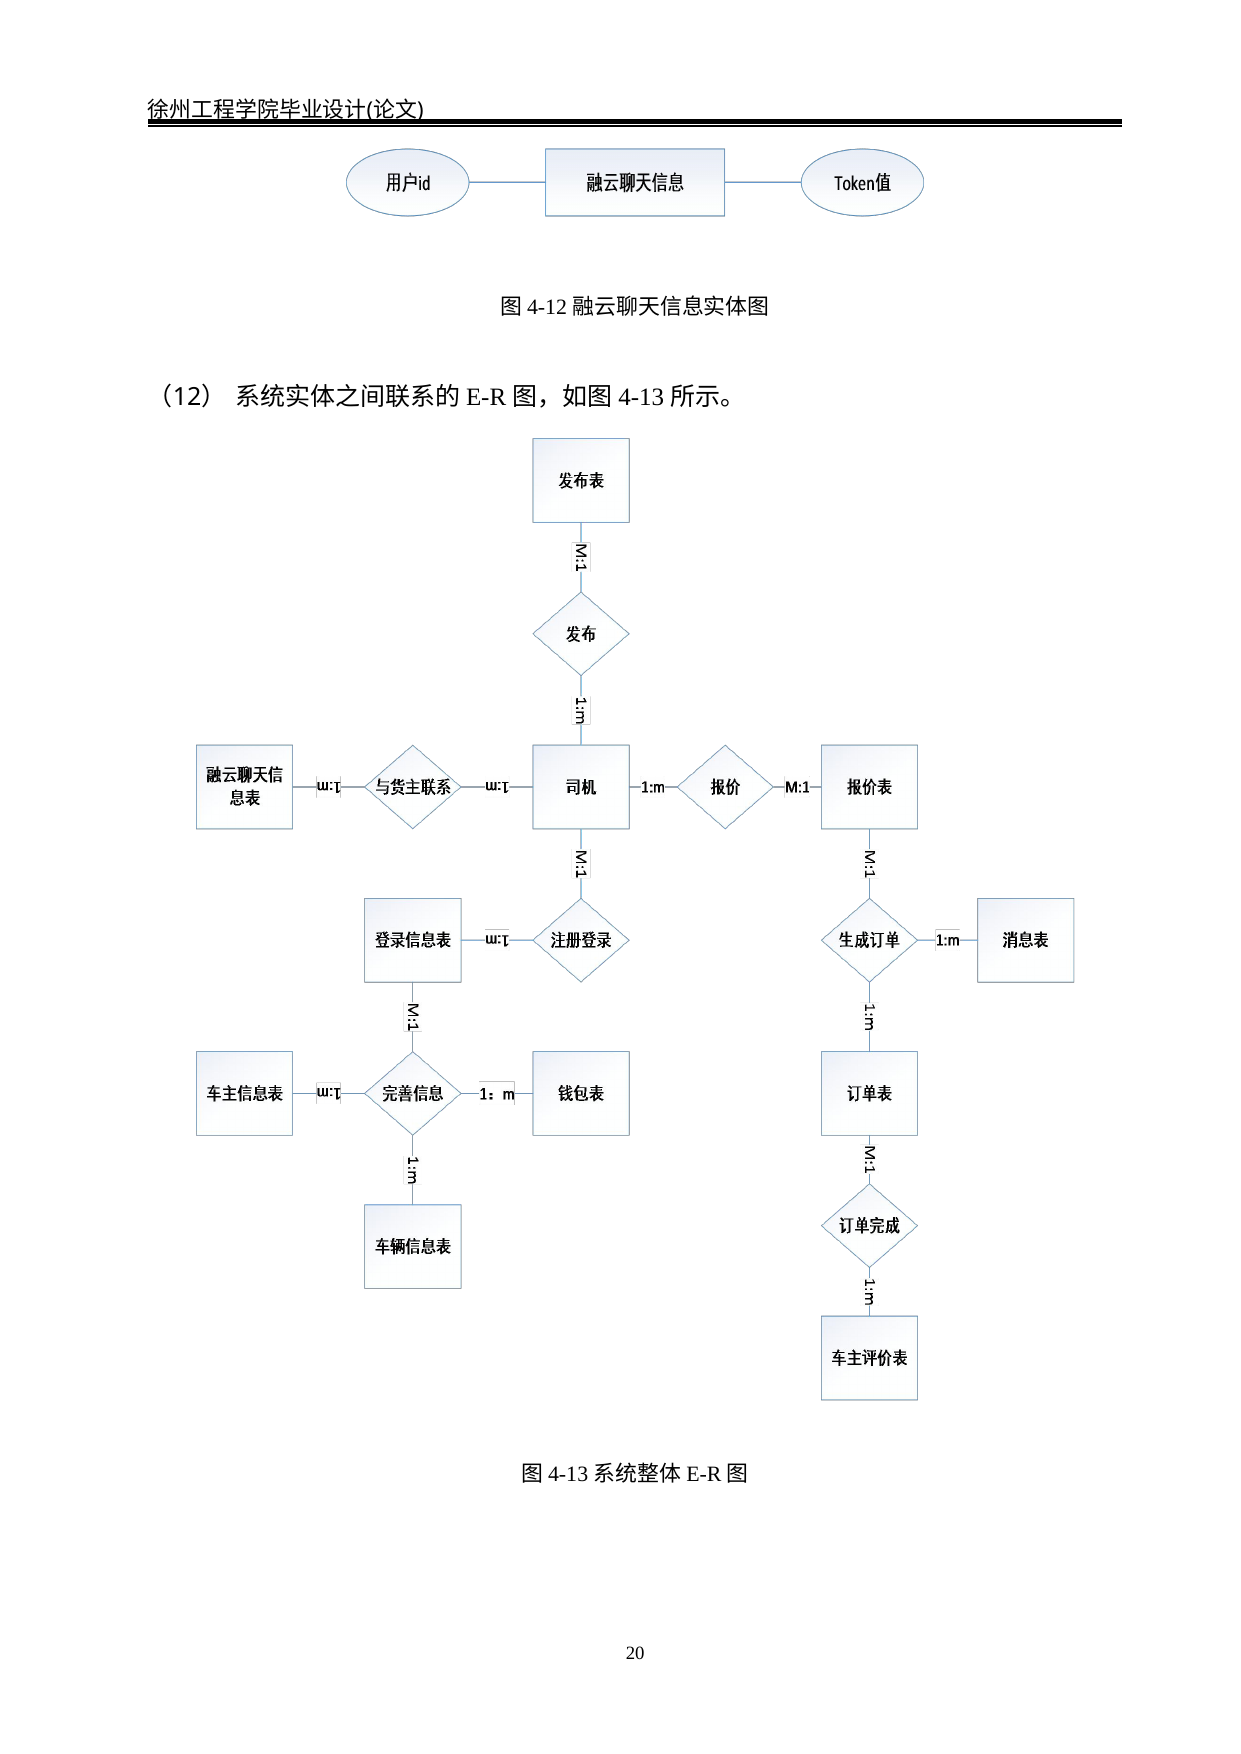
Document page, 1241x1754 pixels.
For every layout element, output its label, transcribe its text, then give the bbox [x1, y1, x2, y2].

list 系统实体之间联系的 E-R 图，如图 4-13 所示。 [148, 377, 1135, 413]
text 图 4-12 融云聊天信息实体图 [187, 289, 1082, 320]
picture [195, 437, 1075, 1401]
picture [345, 147, 925, 217]
text 图 4-13 系统整体 E-R 图 [148, 1456, 1122, 1488]
